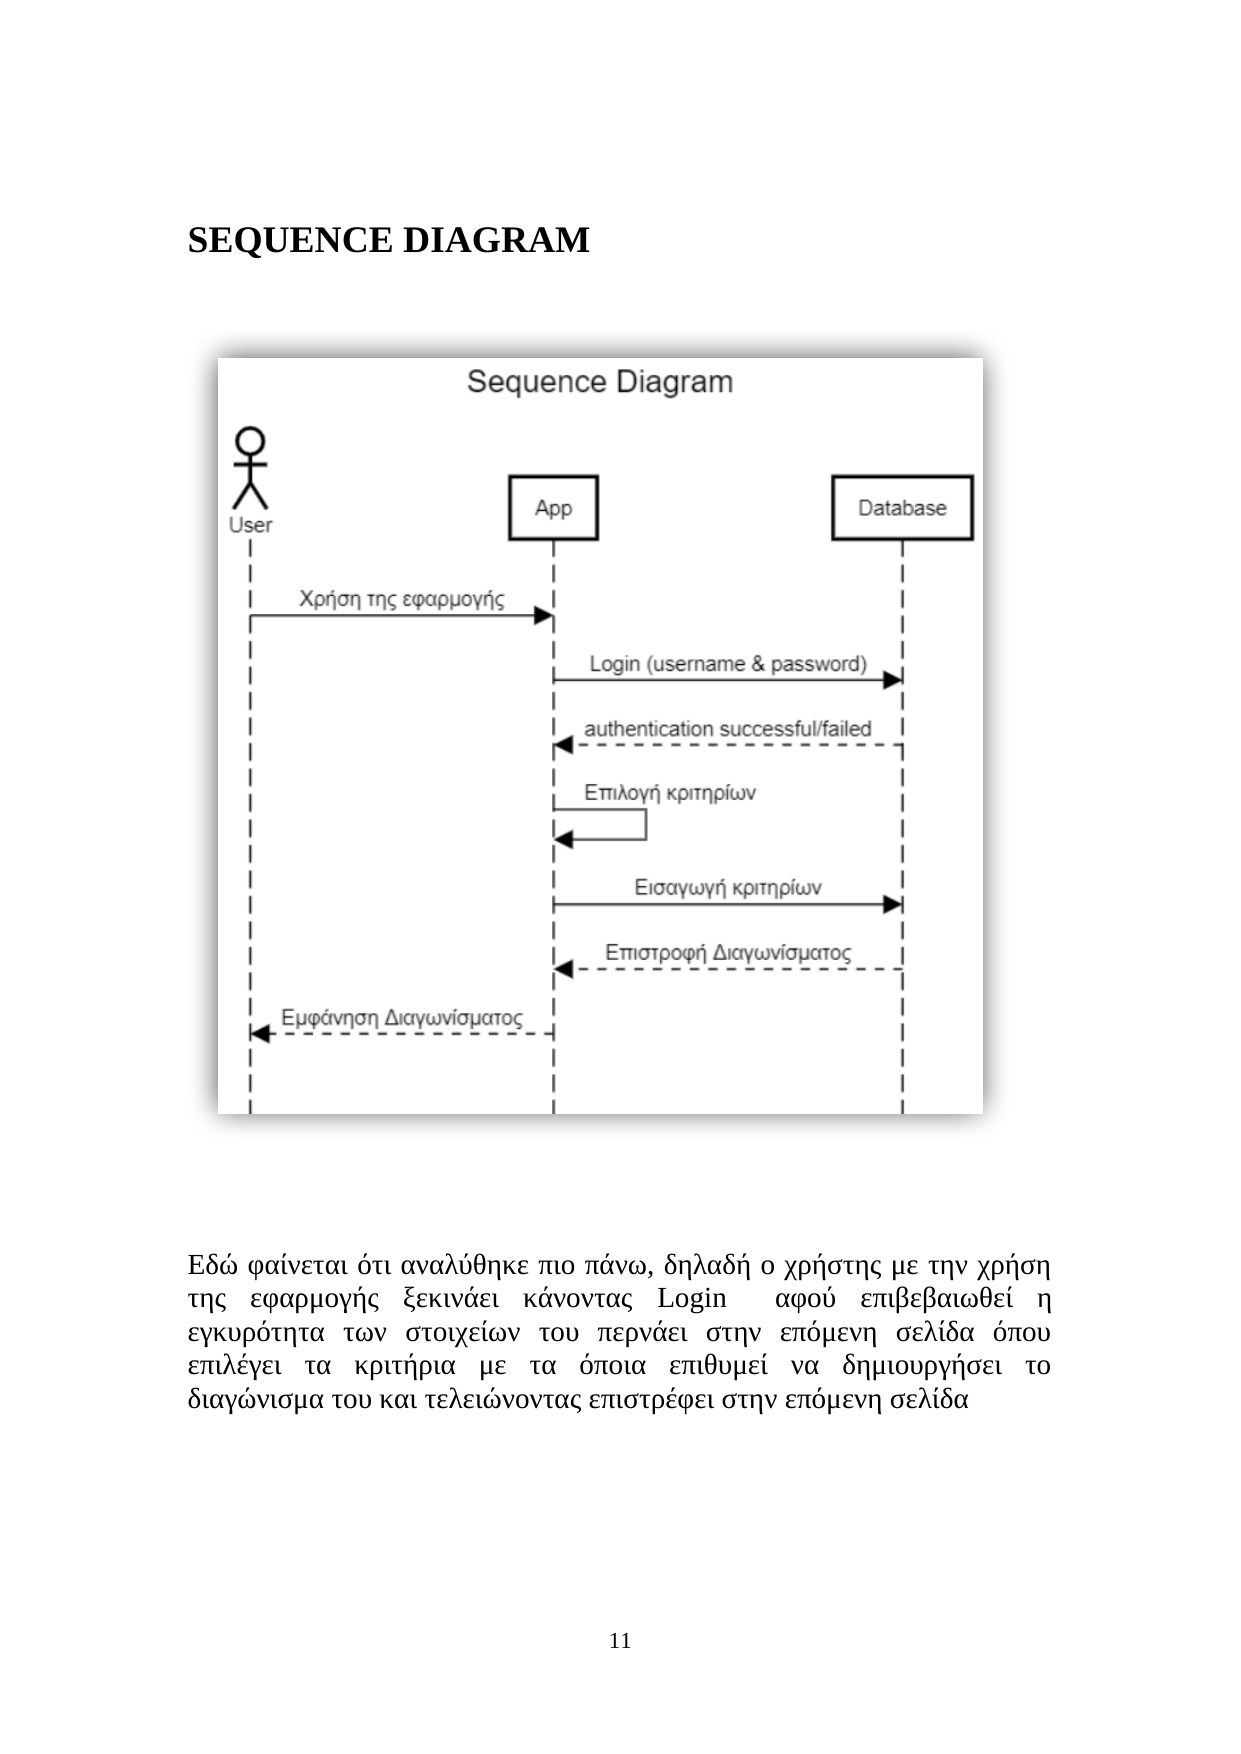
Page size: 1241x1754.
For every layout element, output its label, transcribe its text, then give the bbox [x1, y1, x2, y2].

picture [218, 358, 983, 1114]
text SEQUENCE DIAGRAM [187, 217, 1053, 260]
text Εδώ φαίνεται ότι αναλύθηκε πιο πάνω, δηλαδή ο χρήστης με την χρήση της εφαρμογής ξεκινάει κάνοντας Login αφού επιβεβαιωθεί η εγκυρότητα των στοιχείων του περνάει στην επόμενη σελίδα όπου επιλέγει τα κριτήρια με τα όποια επιθυμεί να δημιουργήσει το διαγώνισμα του και τελειώνοντας επιστρέφει στην επόμενη σελίδα [187, 1247, 1053, 1414]
